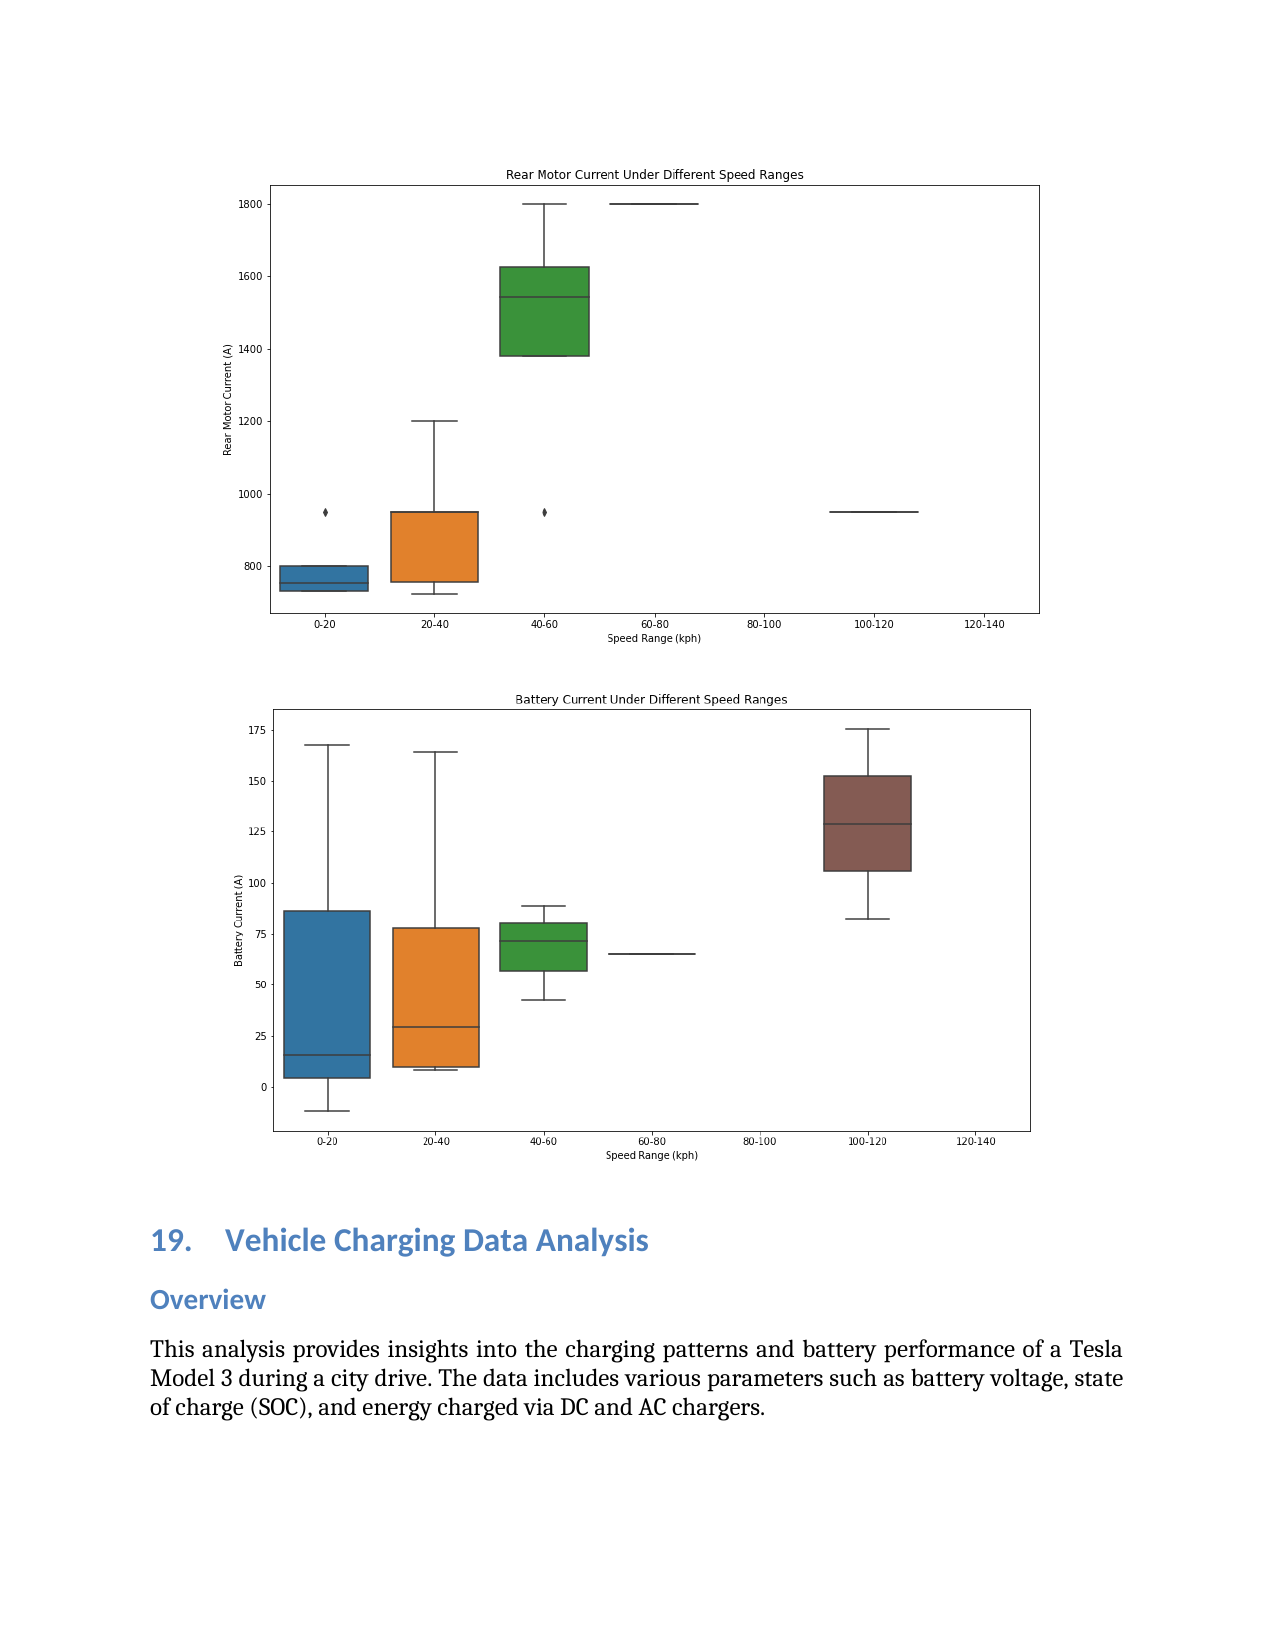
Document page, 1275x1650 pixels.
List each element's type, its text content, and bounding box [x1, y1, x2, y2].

picture [214, 678, 1061, 1170]
picture [211, 150, 1064, 660]
text This analysis provides insights into the charging patterns and battery performance of a Tesla Model 3 during a city drive. The data includes various parameters such as battery voltage, state of charge (SOC), and energy charged via DC and AC chargers. [150, 1335, 1125, 1421]
subtitle Vehicle Charging Data Analysis [150, 1219, 1125, 1260]
subtitle Overview [150, 1281, 1125, 1316]
